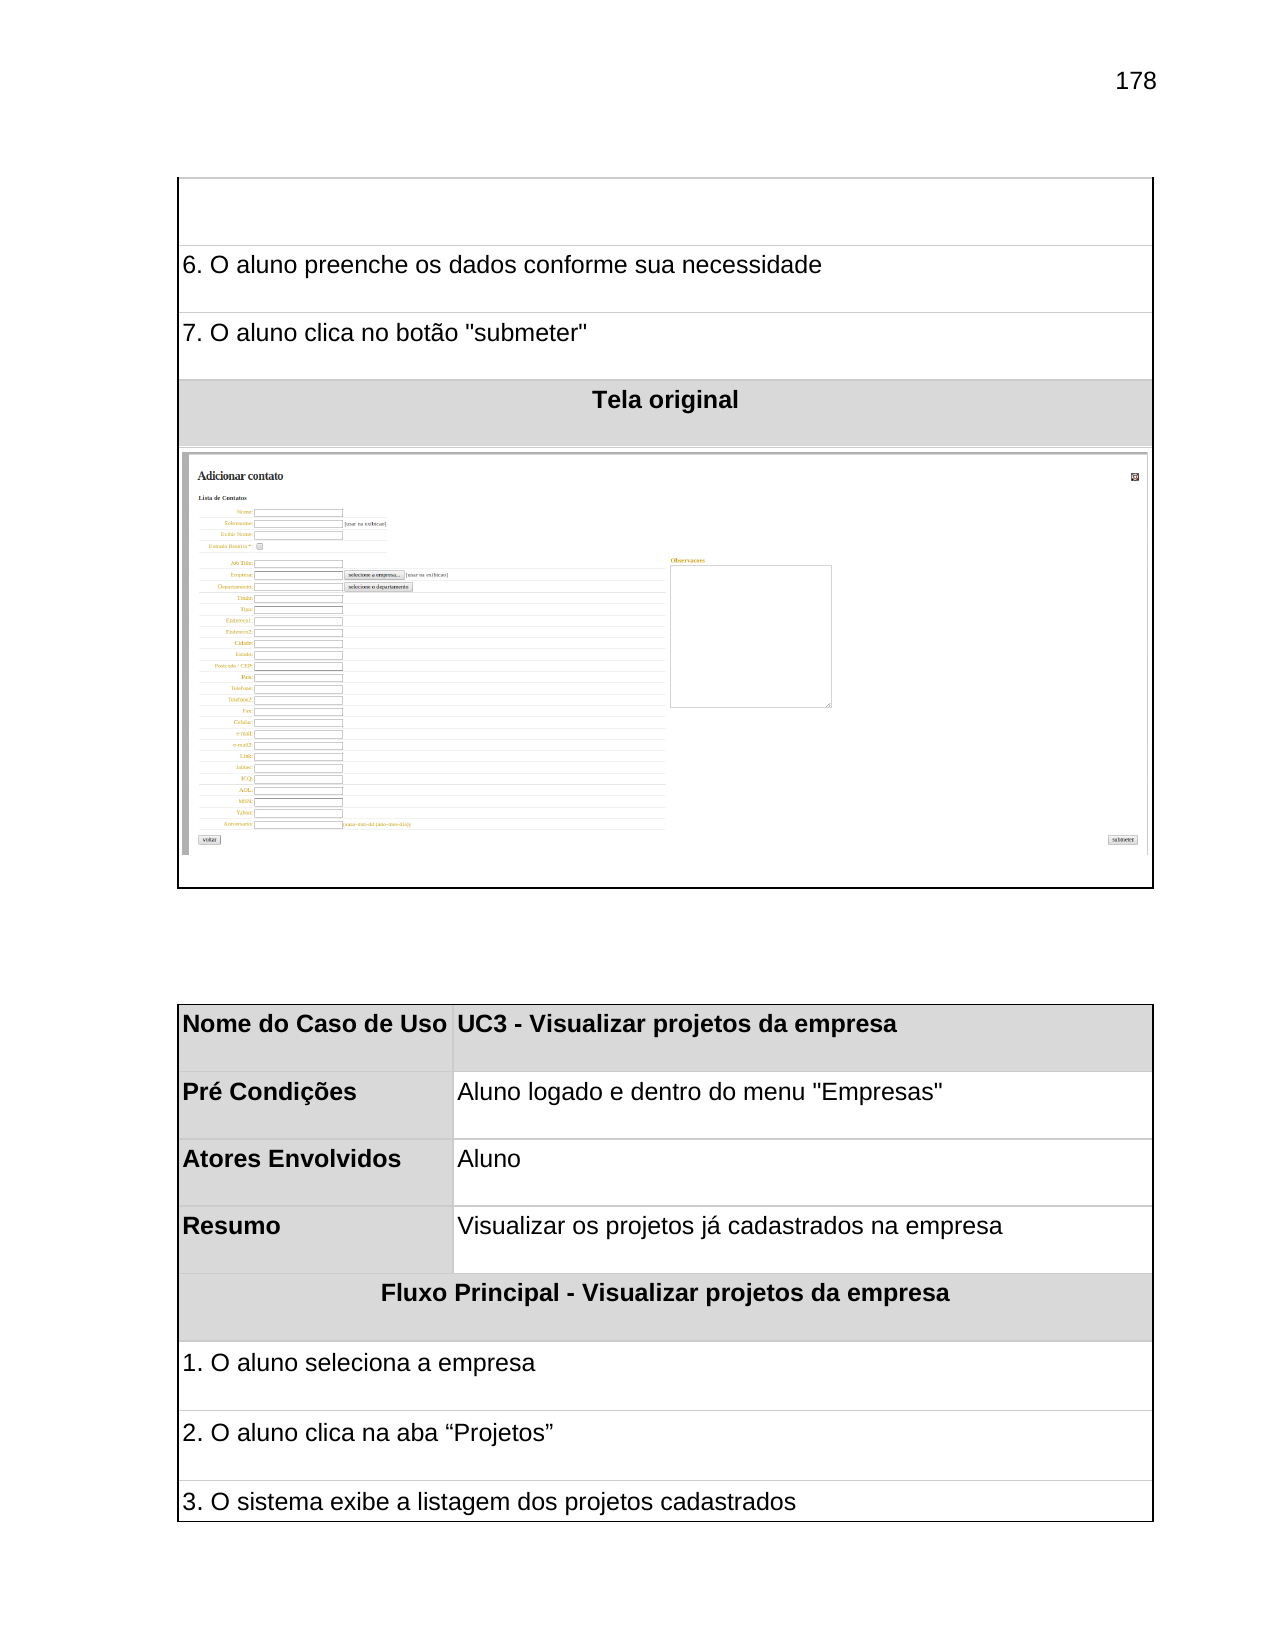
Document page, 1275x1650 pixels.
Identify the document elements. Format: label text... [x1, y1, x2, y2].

picture [182, 452, 1148, 855]
table_cell Aluno [454, 1140, 1152, 1205]
table_cell 6. O aluno preenche os dados conforme sua necessidade [179, 246, 1152, 312]
table_cell 2. O aluno clica na aba “Projetos” [179, 1411, 1152, 1479]
table_cell Resumo [179, 1207, 452, 1273]
table_cell Tela original [179, 381, 1152, 446]
table_cell Pré Condições [179, 1072, 452, 1138]
table_cell Aluno logado e dentro do menu "Empresas" [454, 1072, 1152, 1138]
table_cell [179, 179, 1152, 244]
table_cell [179, 1481, 1152, 1521]
table_cell 1. O aluno seleciona a empresa [179, 1342, 1152, 1410]
table_cell Visualizar os projetos já cadastrados na empresa [454, 1207, 1152, 1273]
table_header Nome do Caso de Uso [179, 1005, 452, 1071]
table_cell [179, 448, 1152, 887]
table_cell Fluxo Principal - Visualizar projetos da empresa [179, 1274, 1152, 1340]
table_cell 7. O aluno clica no botão "submeter" [179, 313, 1152, 379]
table_header UC3 - Visualizar projetos da empresa [454, 1005, 1152, 1071]
table_cell Atores Envolvidos [179, 1140, 452, 1205]
